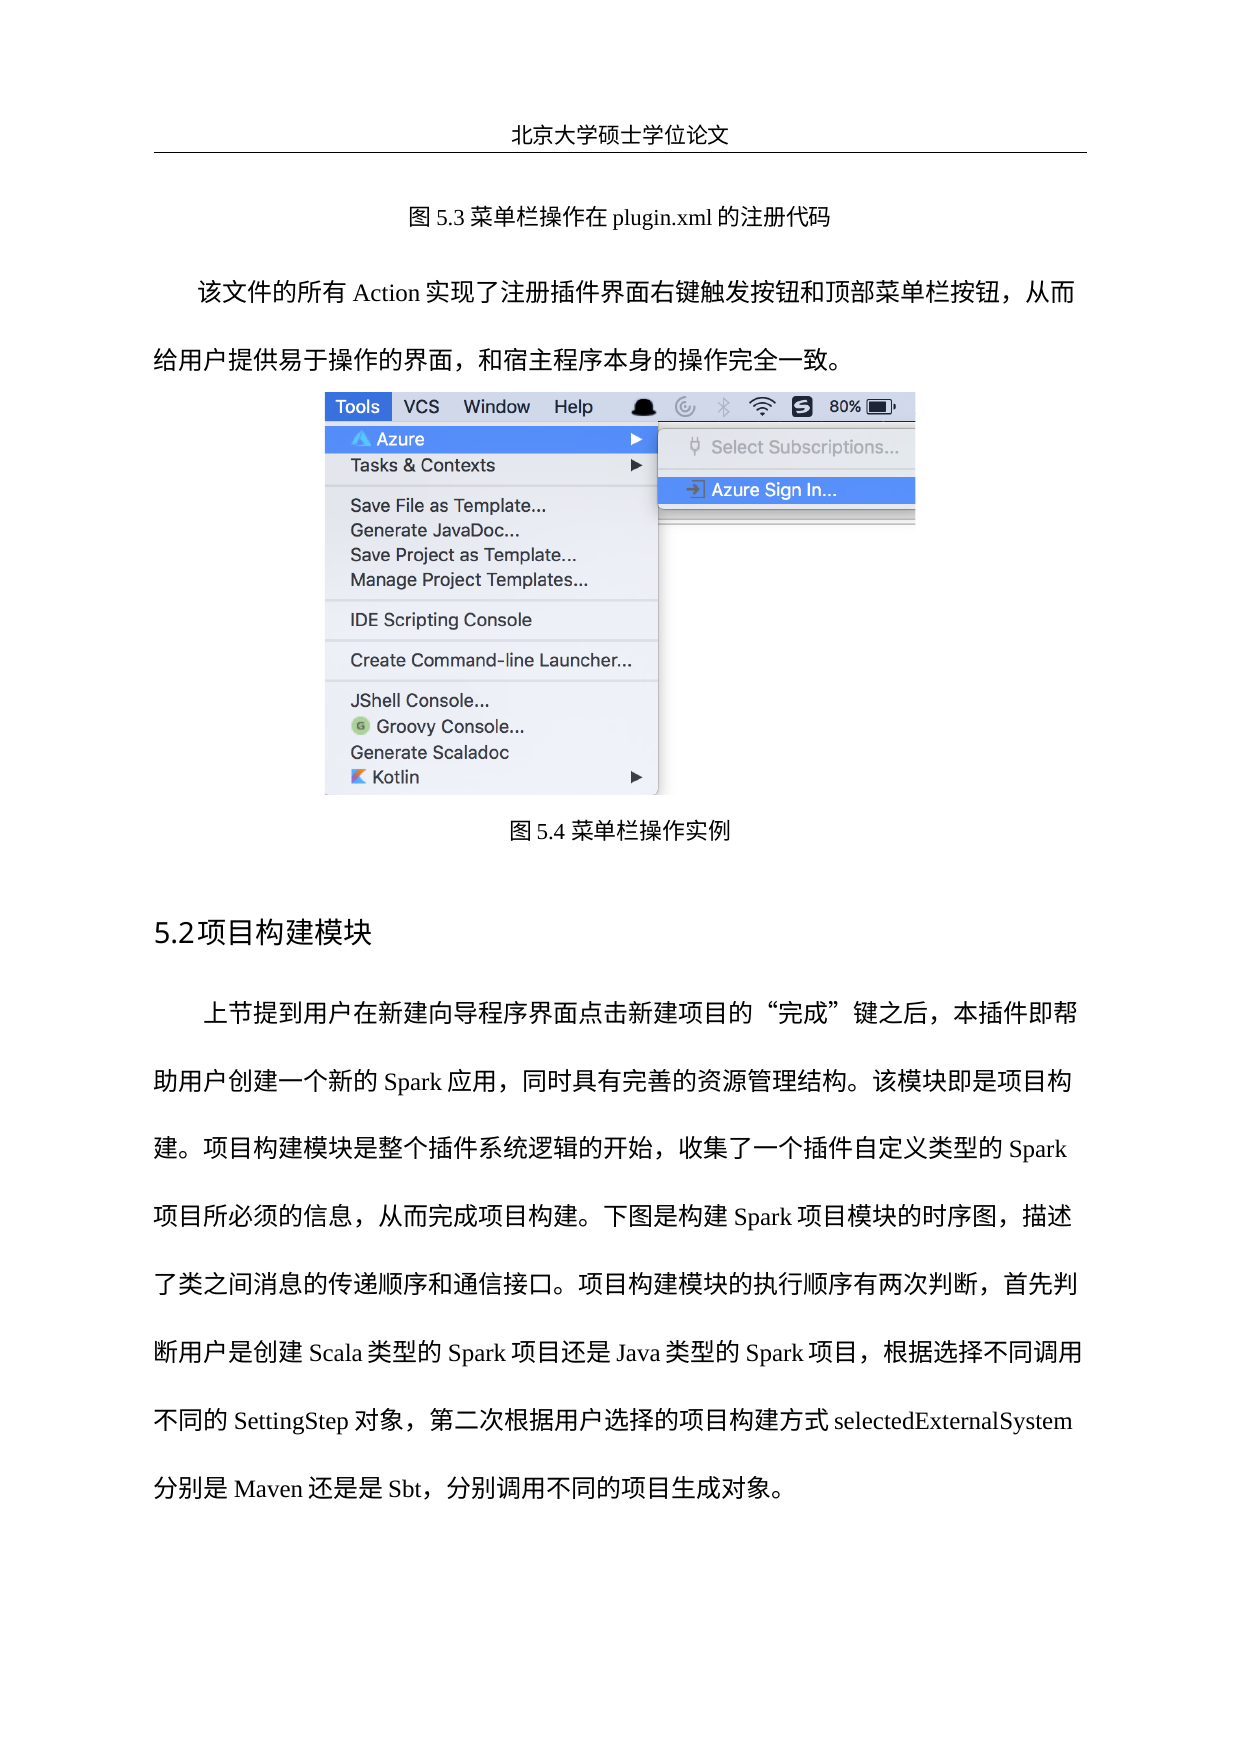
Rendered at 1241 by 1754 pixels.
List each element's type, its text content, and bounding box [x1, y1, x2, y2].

text 图5.4 菜单栏操作实例 [153, 813, 1087, 847]
text 上节提到用户在新建向导程序界面点击新建项目的“完成”键之后，本插件即帮助用户创建一个新的Spark应用，同时具有完善的资源管理结构。该模块即是项目构建。项目构建模块是整个插件系统逻辑的开始，收集了一个插件自定义类型的Spark项目所必须的信息，从而完成项目构建。下图是构建Spark项目模块的时序图，描述了类之间消息的传递顺序和通信接口。项目构建模块的执行顺序有两次判断，首先判断用户是创建Scala类型的Spark项目还是Java类型的Spark项目，根据选择不同调用不同的SettingStep对象，第二次根据用户选择的项目构建方式selectedExternalSystem分别是Maven还是是Sbt，分别调用不同的项目生成对象。 [153, 977, 1087, 1521]
text 项目构建模块 [153, 897, 1087, 965]
text 该文件的所有Action实现了注册插件界面右键触发按钮和顶部菜单栏按钮，从而给用户提供易于操作的界面，和宿主程序本身的操作完全一致。 [153, 257, 1087, 393]
text 图5.3 菜单栏操作在plugin.xml的注册代码 [153, 198, 1087, 232]
picture [324, 392, 916, 795]
